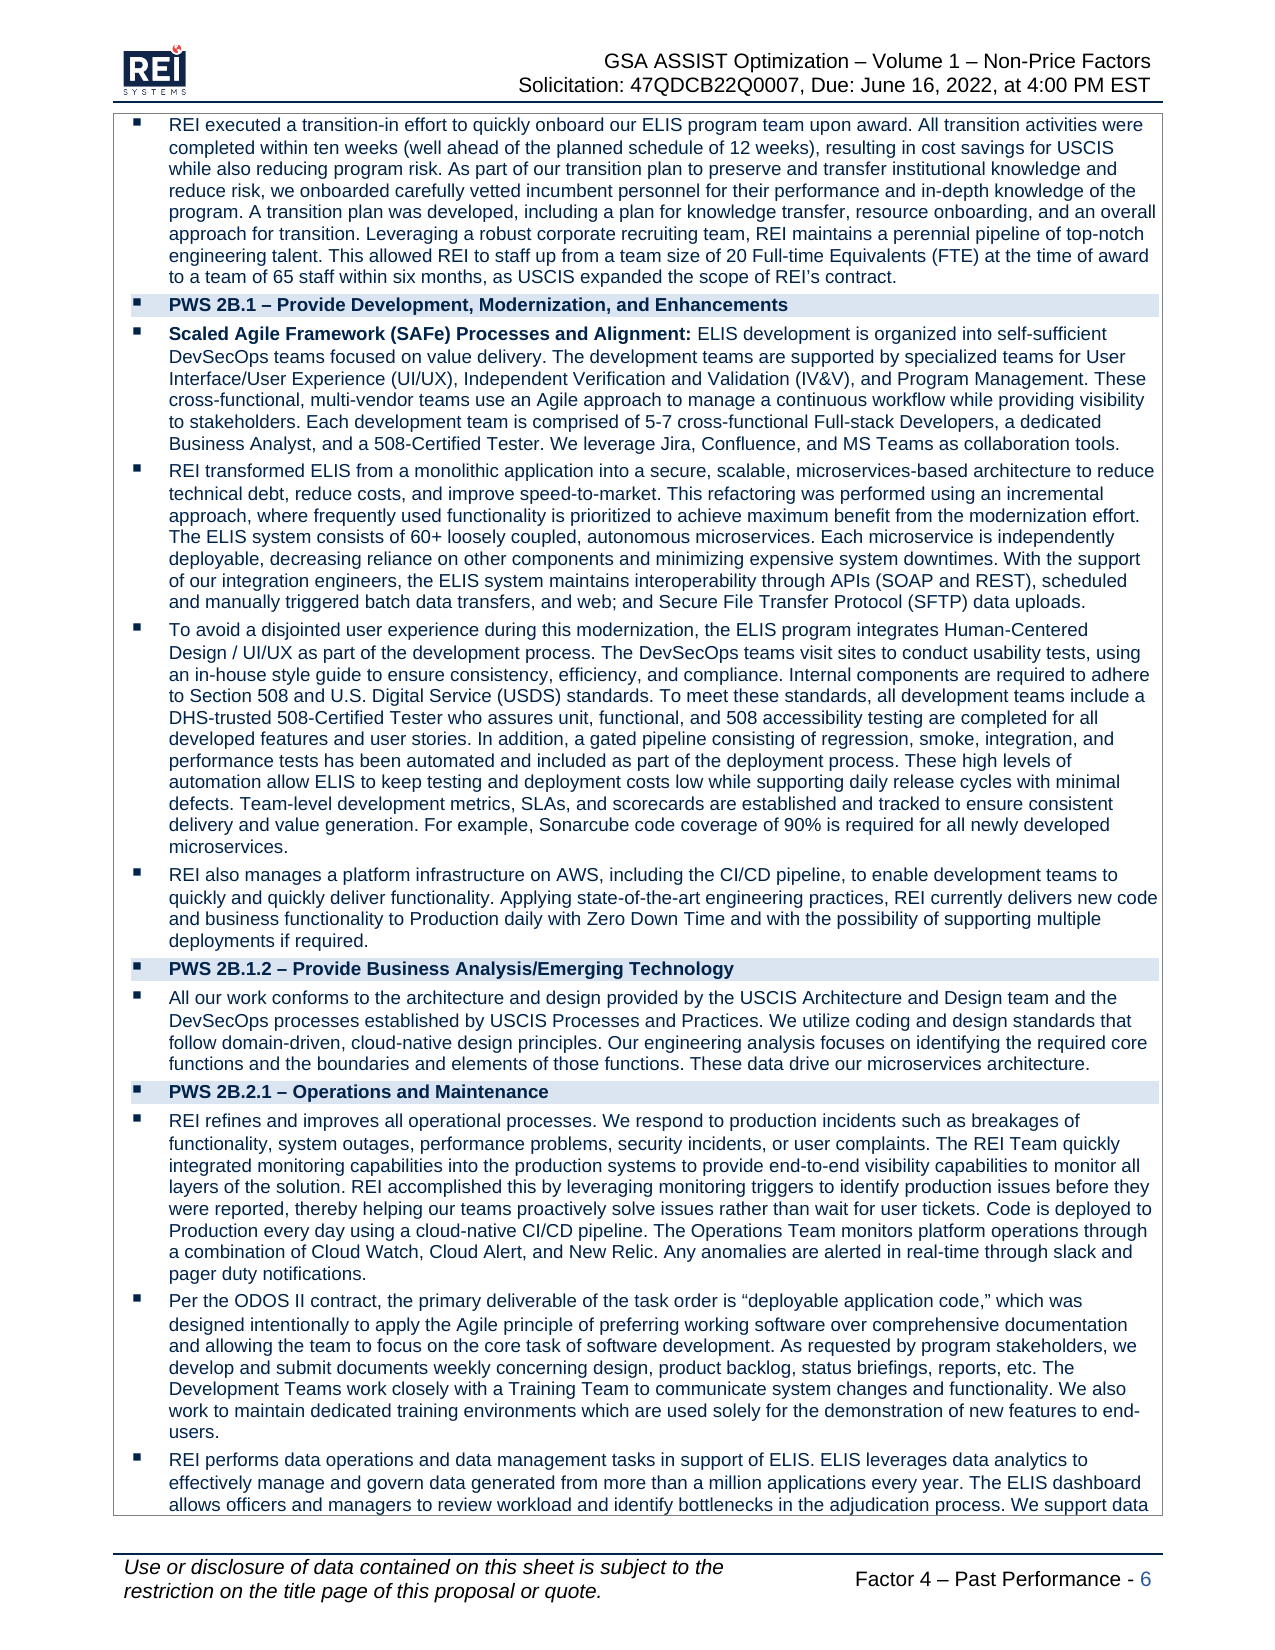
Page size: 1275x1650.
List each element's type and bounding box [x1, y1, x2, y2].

table_cell [114, 114, 1162, 1515]
picture [123, 45, 186, 95]
